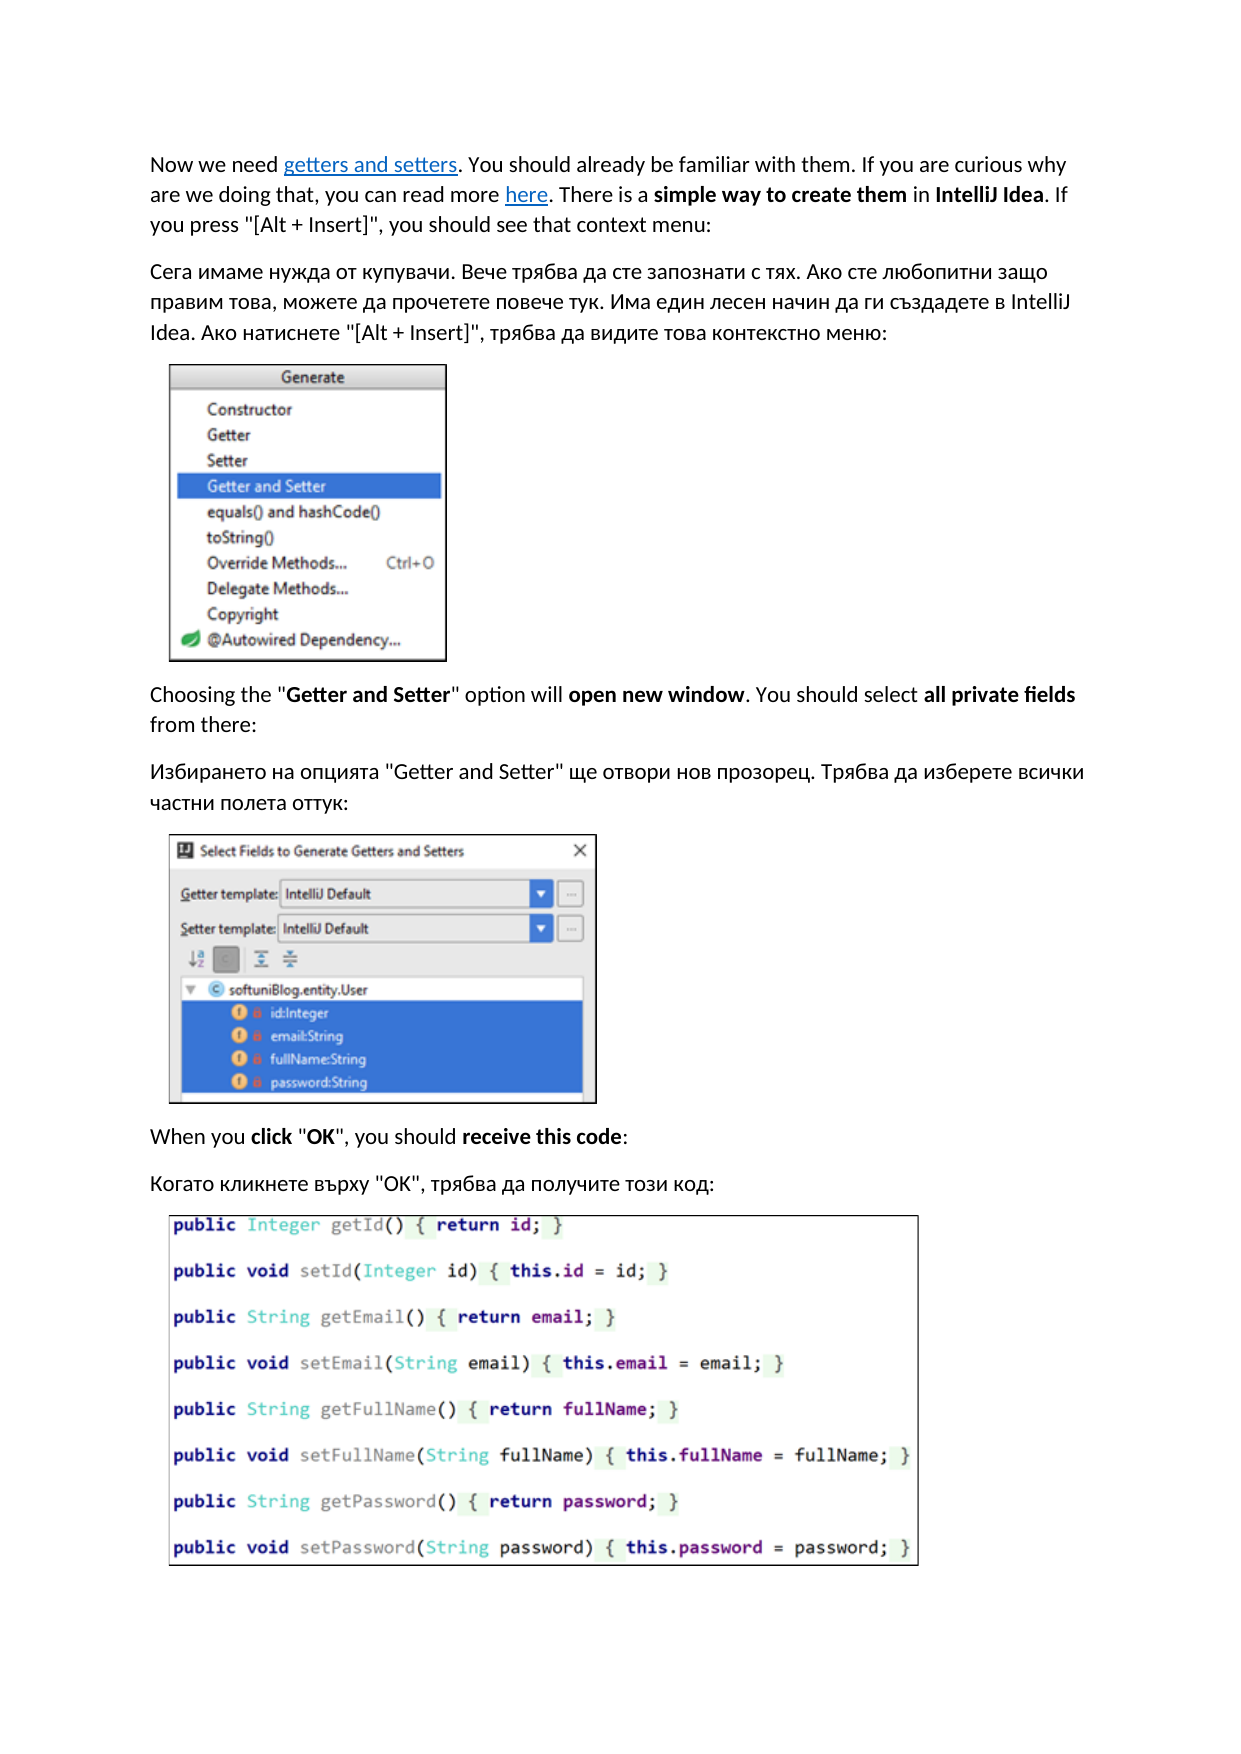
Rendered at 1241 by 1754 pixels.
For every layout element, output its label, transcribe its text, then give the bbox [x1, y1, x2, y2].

text Choosing the "Getter and Setter" option will open new window. You should select all private fields from there: [150, 680, 1090, 738]
text When you click "OK", you should receive this code: [150, 1122, 1090, 1150]
text Когато кликнете върху "OK", трябва да получите този код: [150, 1169, 1090, 1197]
text Избирането на опцията "Getter and Setter" ще отвори нов прозорец. Трябва да изберете всички частни полета оттук: [150, 757, 1090, 816]
text Сега имаме нужда от купувачи. Вече трябва да сте запознати с тях. Ако сте любопитни защо правим това, можете да прочетете повече тук. Има един лесен начин да ги създадете в IntelliJ Idea. Ако натиснете "[Alt + Insert]", трябва да видите това контекстно меню: [150, 257, 1090, 346]
text Now we need getters and setters. You should already be familiar with them. If you are curious why are we doing that, you can read more here. There is a simple way to create them in IntelliJ Idea. If you press "[Alt + Insert]", you should see that context menu: [150, 150, 1090, 238]
